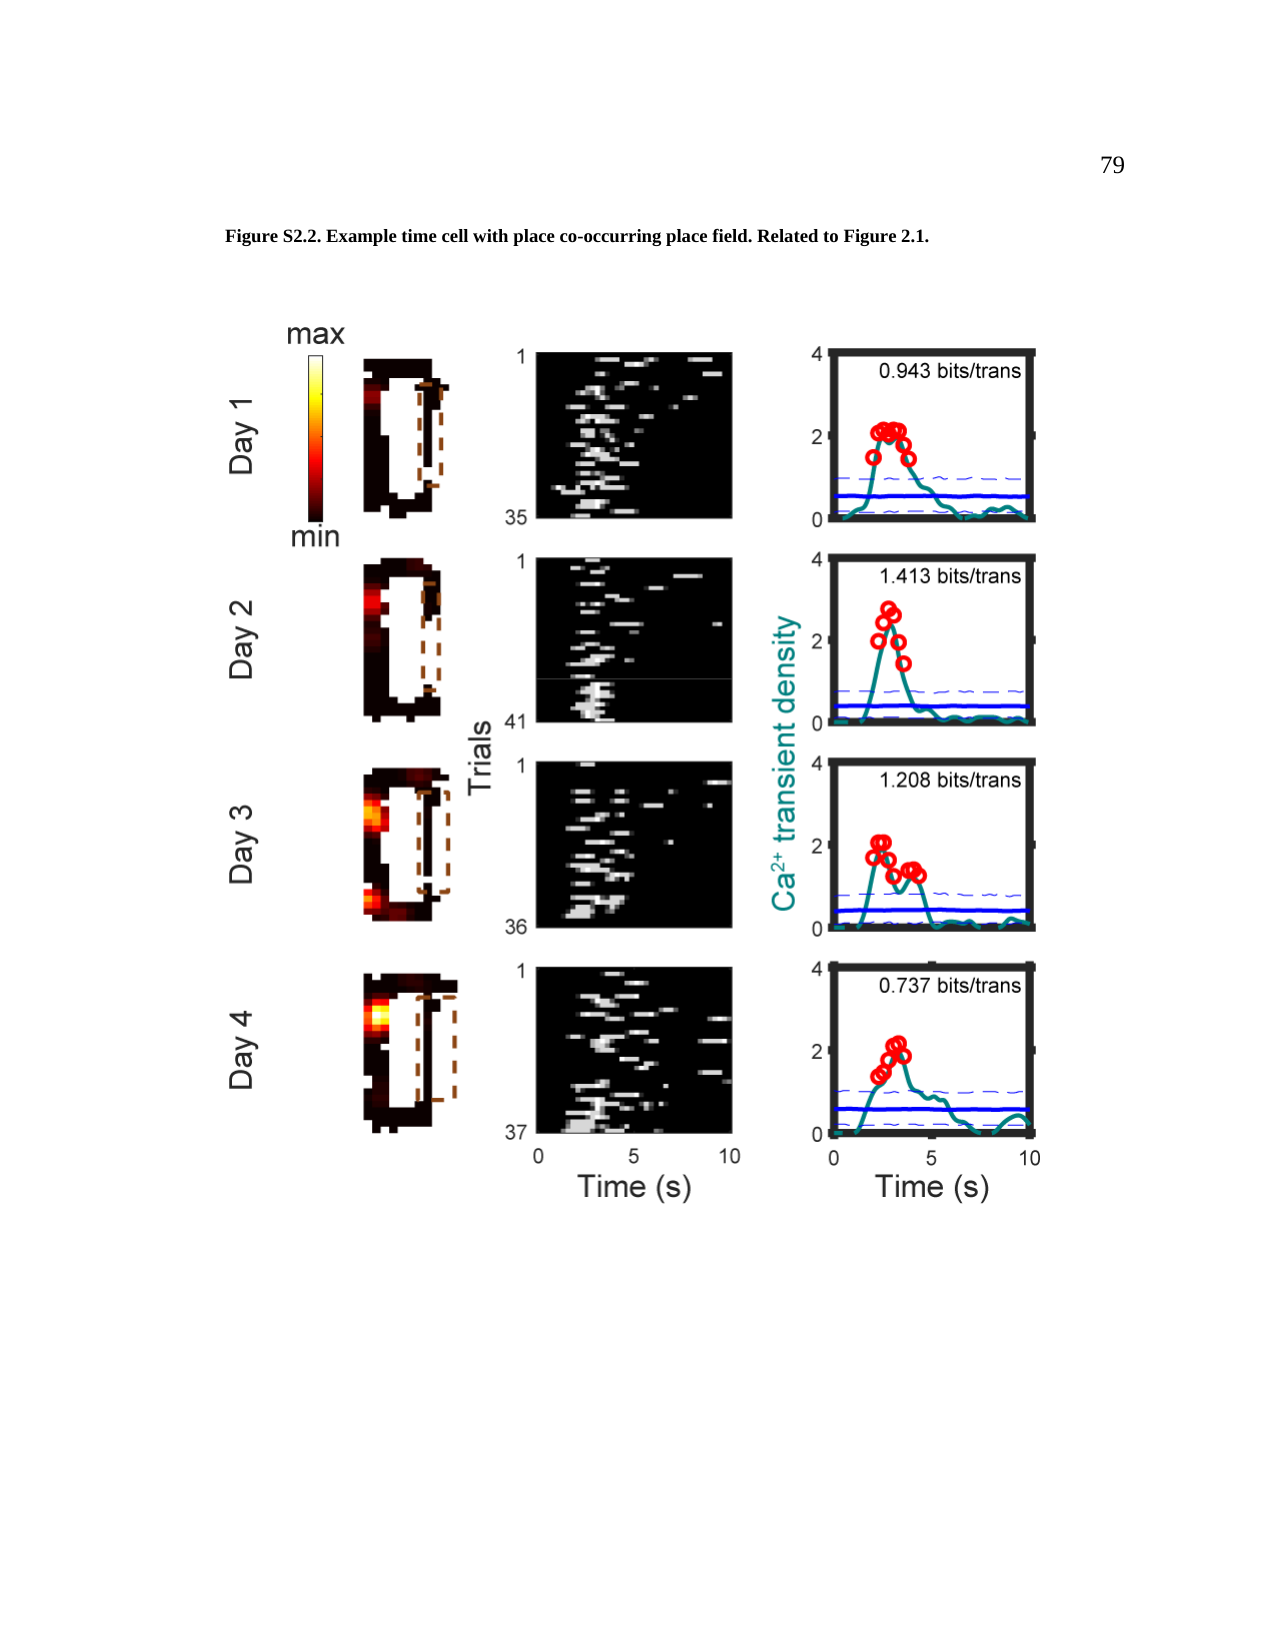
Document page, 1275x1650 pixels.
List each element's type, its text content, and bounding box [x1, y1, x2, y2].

picture [225, 317, 1041, 1207]
text Figure S2.2. Example time cell with place co-occurring place field. Related to Figure 2.1. [225, 225, 1125, 247]
